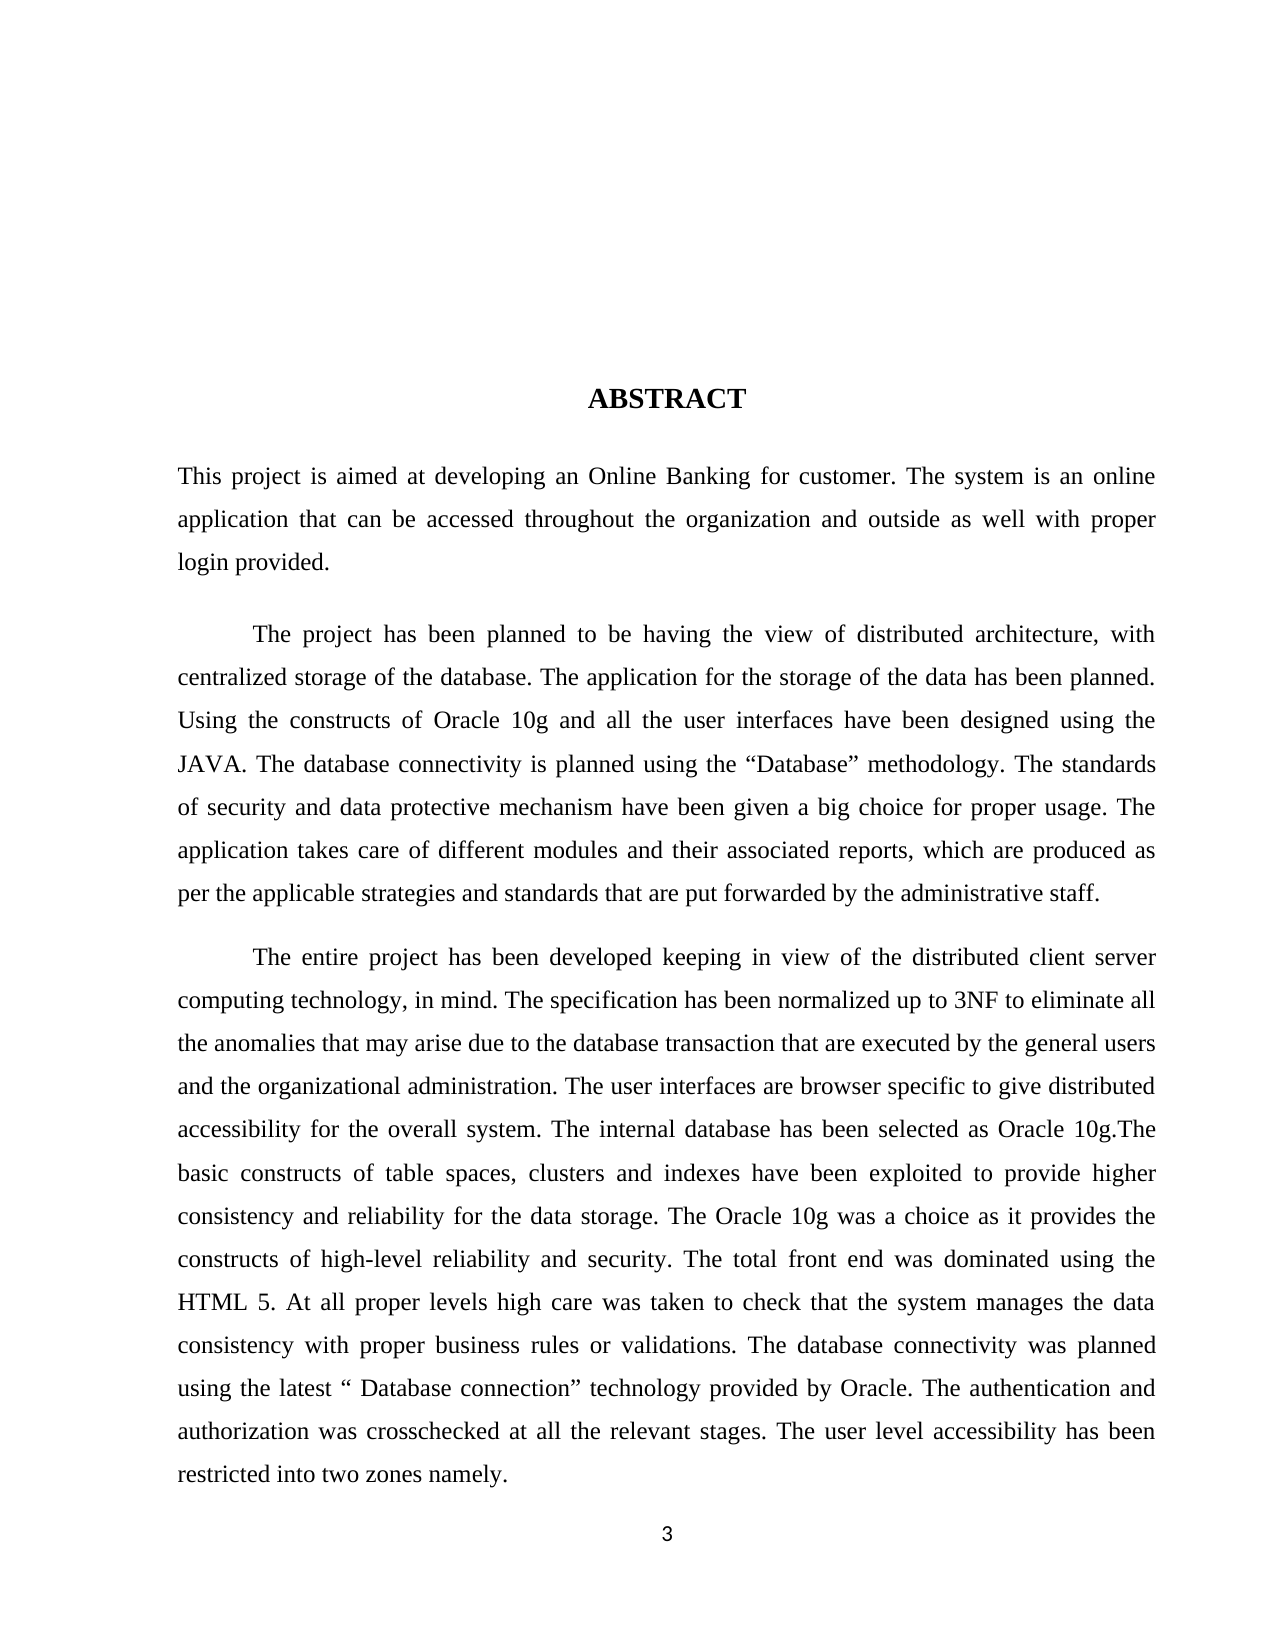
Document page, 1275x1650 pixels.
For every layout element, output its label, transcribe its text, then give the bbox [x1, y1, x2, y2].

text This project is aimed at developing an Online Banking for customer. The system is an online application that can be accessed throughout the organization and outside as well with proper login provided. [177, 461, 1157, 576]
text The project has been planned to be having the view of distributed architecture, with centralized storage of the database. The application for the storage of the data has been planned. Using the constructs of Oracle 10g and all the user interfaces have been designed using the JAVA. The database connectivity is planned using the “Database” methodology. The standards of security and data protective mechanism have been given a big choice for proper usage. The application takes care of different modules and their associated reports, which are produced as per the applicable strategies and standards that are put forwarded by the administrative staff. [177, 619, 1157, 907]
text The entire project has been developed keeping in view of the distributed client server computing technology, in mind. The specification has been normalized up to 3NF to eliminate all the anomalies that may arise due to the database transaction that are executed by the general users and the organizational administration. The user interfaces are browser specific to give distributed accessibility for the overall system. The internal database has been selected as Oracle 10g.The basic constructs of table spaces, clusters and indexes have been exploited to provide higher consistency and reliability for the data storage. The Oracle 10g was a choice as it provides the constructs of high-level reliability and security. The total front end was dominated using the HTML 5. At all proper levels high care was taken to check that the system manages the data consistency with proper business rules or validations. The database connectivity was planned using the latest “ Database connection” technology provided by Oracle. The authentication and authorization was crosschecked at all the relevant stages. The user level accessibility has been restricted into two zones namely. [177, 942, 1157, 1488]
text ABSTRACT [177, 381, 1157, 415]
